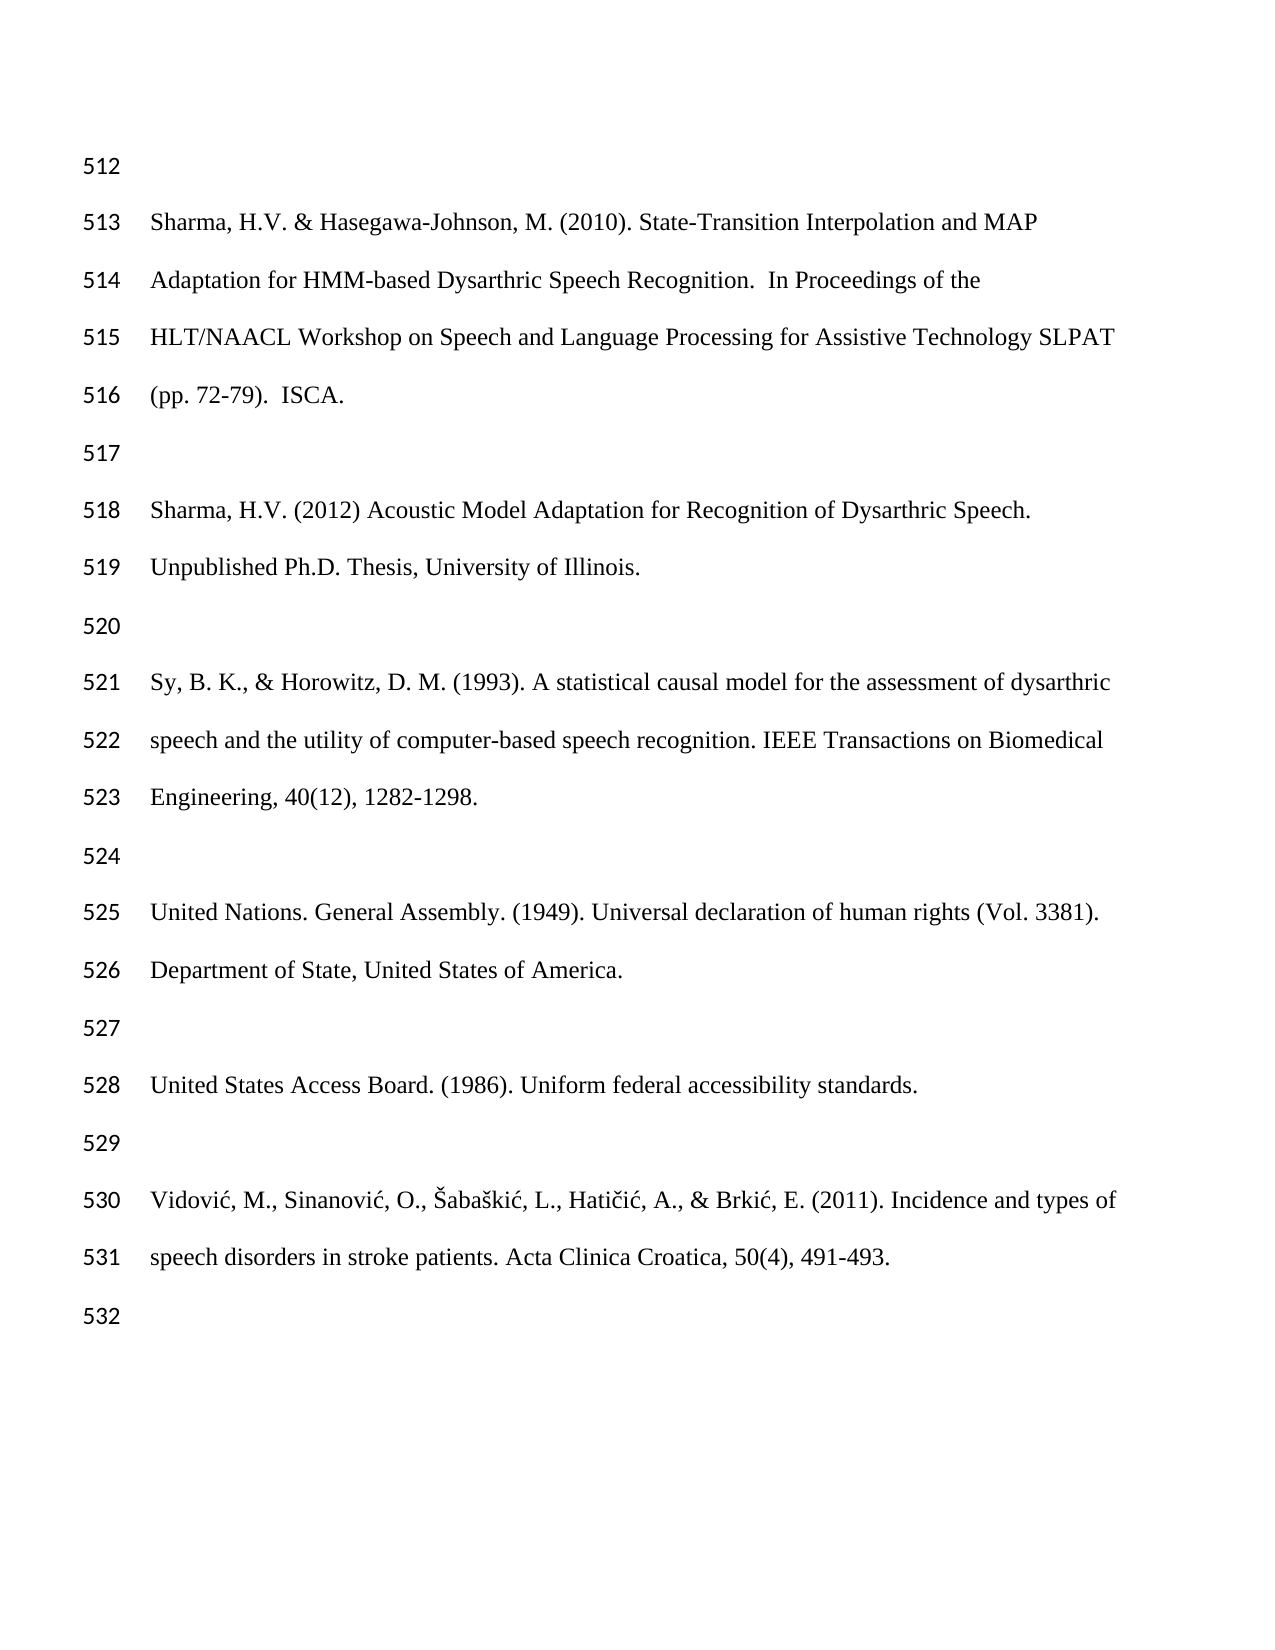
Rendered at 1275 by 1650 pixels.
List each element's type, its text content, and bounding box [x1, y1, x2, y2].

text Sy, B. K., & Horowitz, D. M. (1993). A statistical causal model for the assessment of dysarthric speech and the utility of computer-based speech recognition. IEEE Transactions on Biomedical Engineering, 40(12), 1282-1298. [150, 667, 1125, 811]
text Vidović, M., Sinanović, O., Šabaškić, L., Hatičić, A., & Brkić, E. (2011). Incidence and types of speech disorders in stroke patients. Acta Clinica Croatica, 50(4), 491-493. [150, 1185, 1125, 1271]
text Sharma, H.V. & Hasegawa-Johnson, M. (2010). State-Transition Interpolation and MAP Adaptation for HMM-based Dysarthric Speech Recognition. In Proceedings of the HLT/NAACL Workshop on Speech and Language Processing for Assistive Technology SLPAT (pp. 72-79). ISCA. [150, 207, 1125, 409]
text Sharma, H.V. (2012) Acoustic Model Adaptation for Recognition of Dysarthric Speech. Unpublished Ph.D. Thesis, University of Illinois. [150, 495, 1125, 581]
text United Nations. General Assembly. (1949). Universal declaration of human rights (Vol. 3381). Department of State, United States of America. [150, 897, 1125, 984]
text United States Access Board. (1986). Uniform federal accessibility standards. [150, 1070, 1125, 1099]
